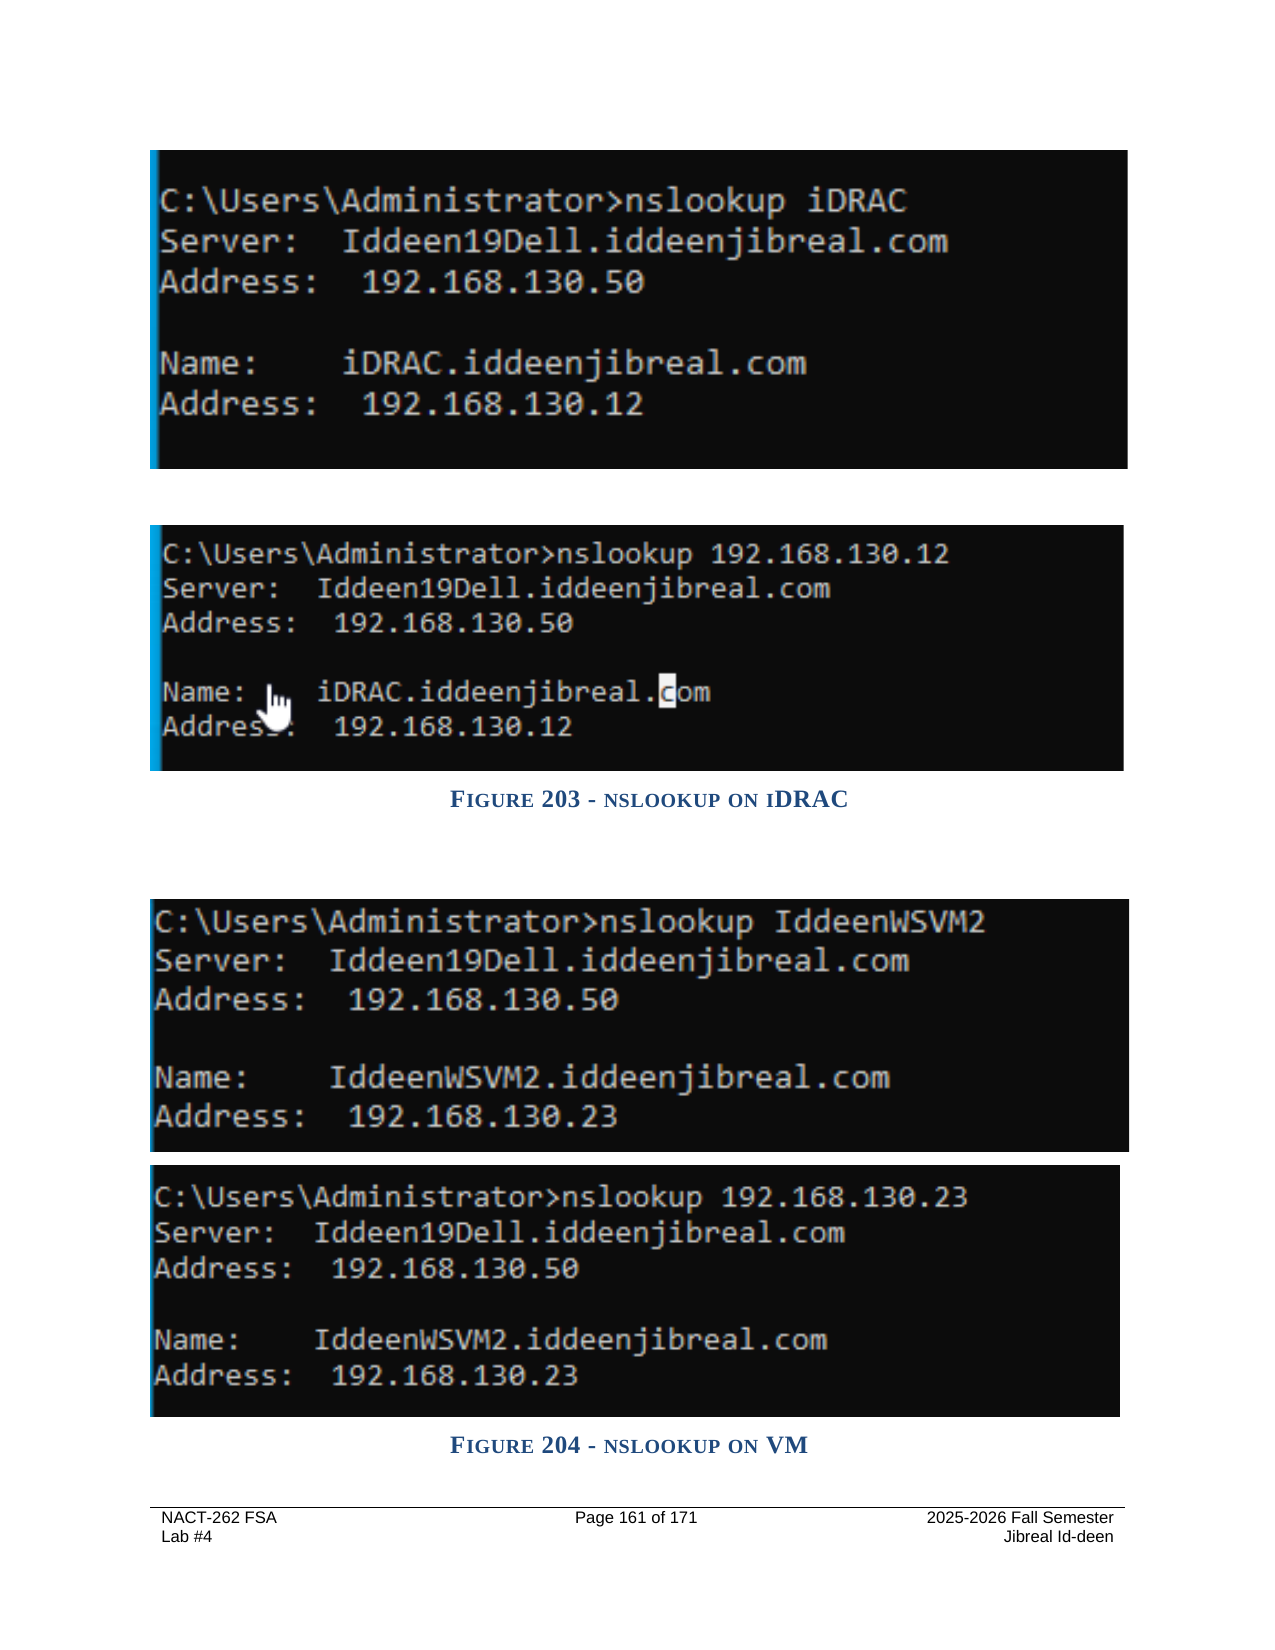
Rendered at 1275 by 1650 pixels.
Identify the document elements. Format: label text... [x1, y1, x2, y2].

picture [153, 1165, 1120, 1417]
picture [153, 899, 1130, 1152]
picture [158, 150, 1128, 469]
picture [161, 525, 1124, 771]
